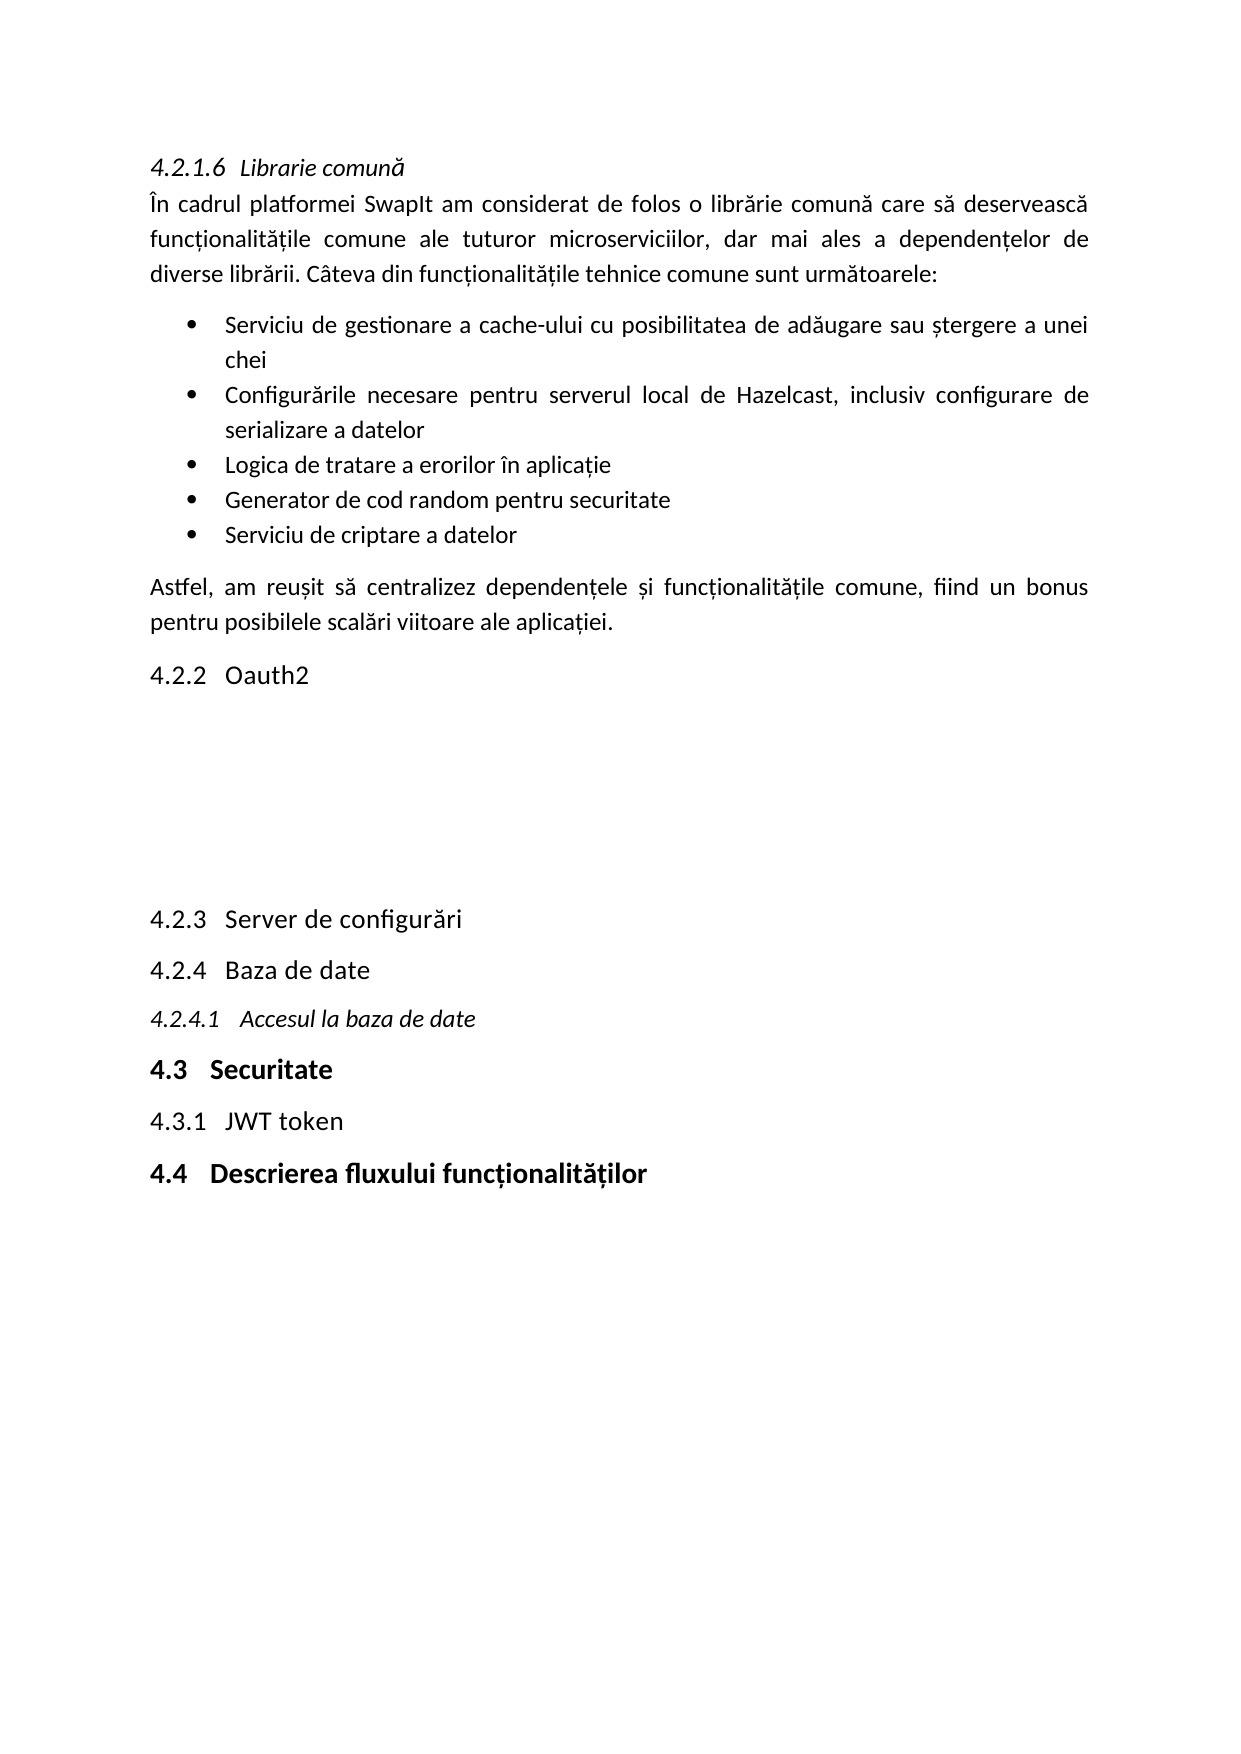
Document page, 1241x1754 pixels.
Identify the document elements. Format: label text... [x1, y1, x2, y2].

subtitle Librarie comună [150, 150, 1090, 183]
subtitle Accesul la baza de date [150, 1003, 1090, 1034]
subtitle Oauth2 [150, 658, 1090, 691]
text Astfel, am reușit să centralizez dependențele și funcționalitățile comune, fiind un bonus pentru posibilele scalări viitoare ale aplicației. [150, 571, 1090, 637]
subtitle Baza de date [150, 953, 1090, 986]
list Serviciu de criptare a datelor [187, 519, 1090, 550]
list Logica de tratare a erorilor în aplicație [187, 449, 1090, 480]
list Serviciu de gestionare a cache-ului cu posibilitatea de adăugare sau ștergere a unei chei [187, 309, 1090, 375]
subtitle Descrierea fluxului funcționalităților [150, 1155, 1090, 1190]
list Generator de cod random pentru securitate [187, 484, 1090, 515]
subtitle Server de configurări [150, 902, 1090, 936]
text În cadrul platformei SwapIt am considerat de folos o librărie comună care să deservească funcționalitățile comune ale tuturor microserviciilor, dar mai ales a dependențelor de diverse librării. Câteva din funcționalitățile tehnice comune sunt următoarele: [150, 188, 1090, 288]
list Configurările necesare pentru serverul local de Hazelcast, inclusiv configurare de serializare a datelor [187, 379, 1090, 445]
subtitle Securitate [150, 1051, 1090, 1086]
subtitle JWT token [150, 1104, 1090, 1137]
